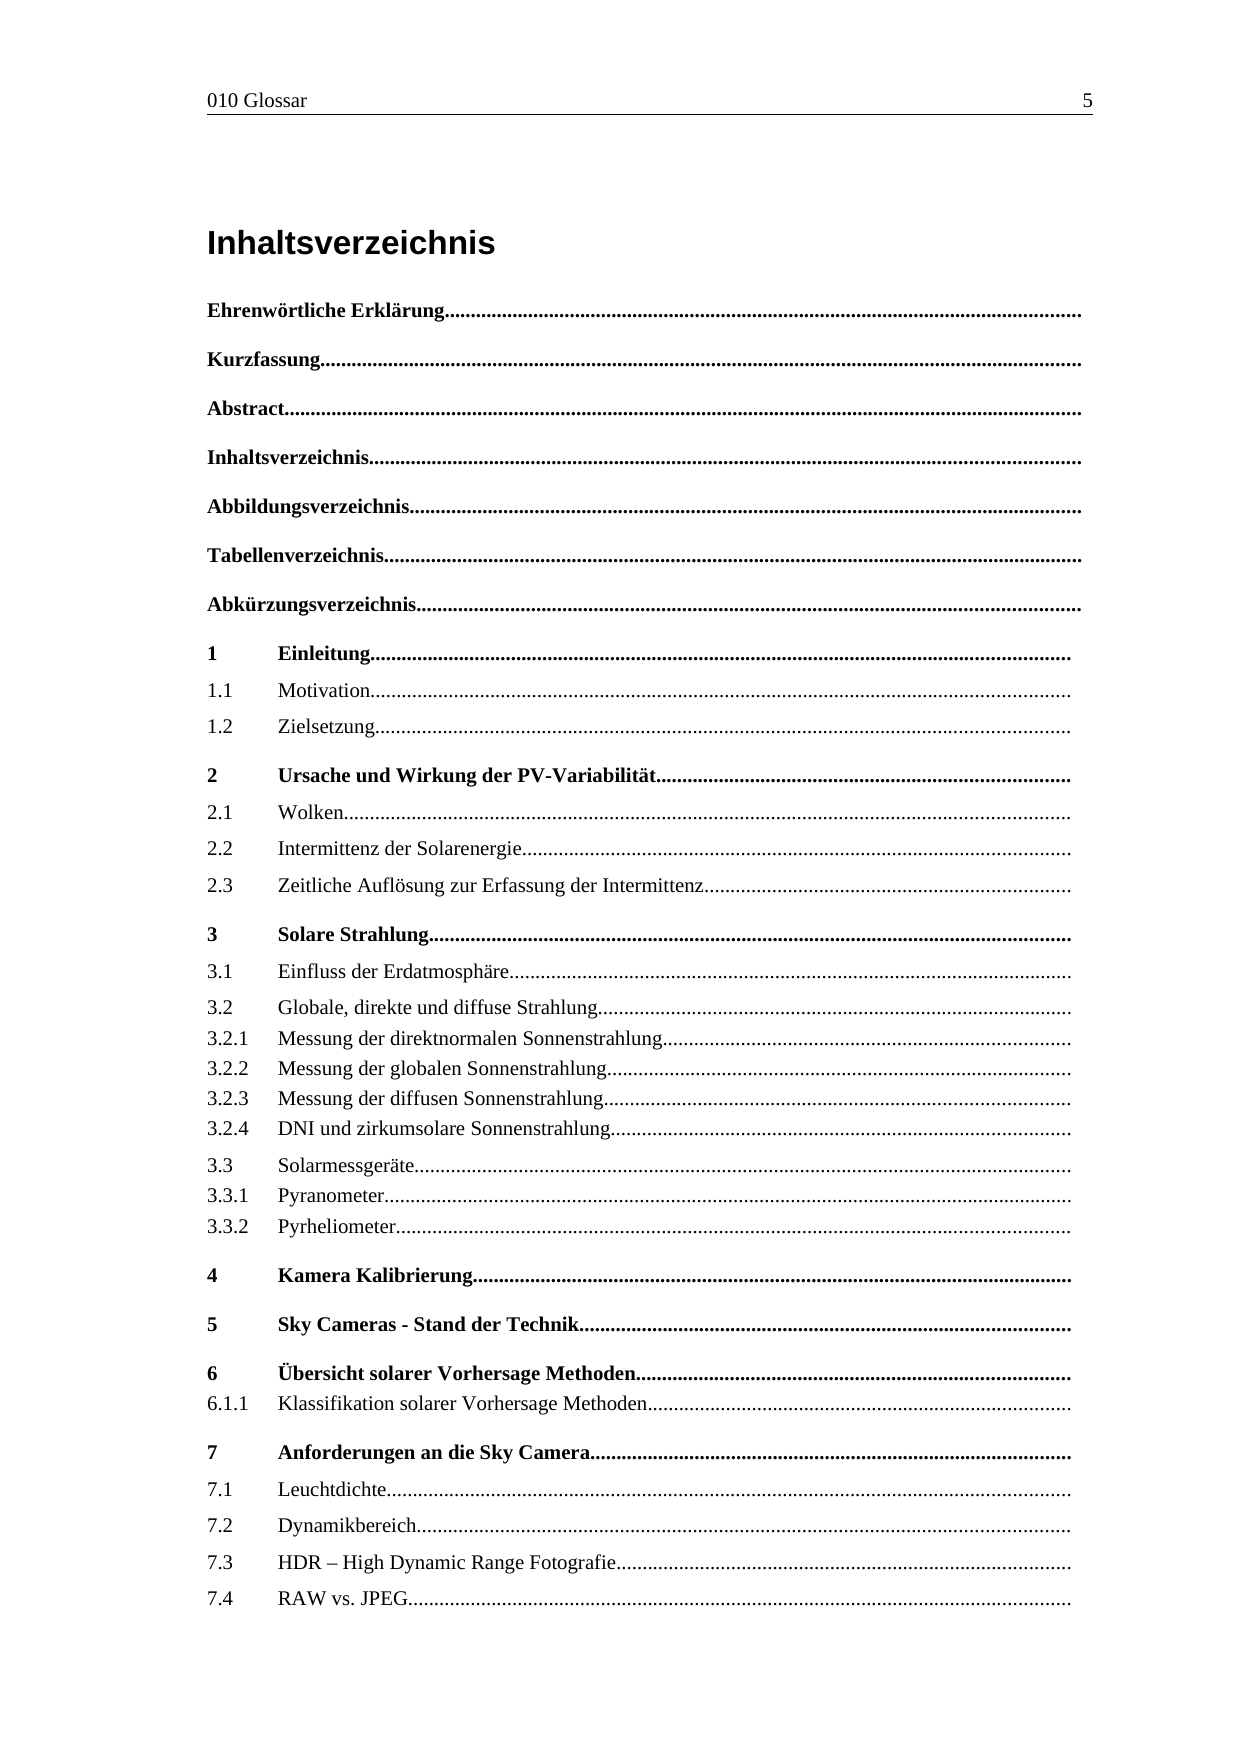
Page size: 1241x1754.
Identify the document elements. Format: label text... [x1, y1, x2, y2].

text 7.3 HDR – High Dynamic Range Fotografie 30 [207, 1550, 1048, 1574]
text 3.2.1 Messung der direktnormalen Sonnenstrahlung 18 [207, 1025, 1048, 1049]
text 2 Ursache und Wirkung der PV-Variabilität 12 [207, 763, 1048, 787]
text 3.2.4 DNI und zirkumsolare Sonnenstrahlung 19 [207, 1116, 1048, 1140]
text 2.1 Wolken 12 [207, 800, 1048, 824]
text 3.2 Globale, direkte und diffuse Strahlung 17 [207, 995, 1048, 1019]
text 3 Solare Strahlung 15 [207, 922, 1048, 946]
text Ehrenwörtliche Erklärung 2 [207, 298, 1048, 322]
text 3.3.1 Pyranometer 19 [207, 1183, 1048, 1207]
text 3.1 Einfluss der Erdatmosphäre 16 [207, 958, 1048, 983]
text 3.2.2 Messung der globalen Sonnenstrahlung 19 [207, 1056, 1048, 1080]
text Abkürzungsverzeichnis 9 [207, 592, 1048, 616]
text 2.3 Zeitliche Auflösung zur Erfassung der Intermittenz 14 [207, 873, 1048, 897]
text 3.2.3 Messung der diffusen Sonnenstrahlung 19 [207, 1086, 1048, 1110]
text Inhaltsverzeichnis 5 [207, 445, 1048, 469]
text Abbildungsverzeichnis 7 [207, 494, 1048, 518]
text 4 Kamera Kalibrierung 21 [207, 1263, 1048, 1287]
text 3.3.2 Pyrheliometer 20 [207, 1213, 1048, 1238]
text Tabellenverzeichnis 8 [207, 543, 1048, 567]
text 7.1 Leuchtdichte 28 [207, 1477, 1048, 1501]
text Kurzfassung 3 [207, 347, 1048, 371]
text 7.2 Dynamikbereich 29 [207, 1513, 1048, 1537]
text 5 Sky Cameras - Stand der Technik 23 [207, 1312, 1048, 1336]
text 1 Einleitung 10 [207, 641, 1048, 665]
text 1.1 Motivation 10 [207, 678, 1048, 702]
text 1.2 Zielsetzung 11 [207, 714, 1048, 738]
text Abstract 4 [207, 396, 1048, 420]
text 7.4 RAW vs. JPEG 33 [207, 1586, 1048, 1610]
text 6.1.1 Klassifikation solarer Vorhersage Methoden 27 [207, 1391, 1048, 1415]
text 7 Anforderungen an die Sky Camera 28 [207, 1440, 1048, 1464]
text 3.3 Solarmessgeräte 19 [207, 1153, 1048, 1177]
text 2.2 Intermittenz der Solarenergie 13 [207, 836, 1048, 860]
subtitle Inhaltsverzeichnis [207, 223, 1093, 261]
text 6 Übersicht solarer Vorhersage Methoden 26 [207, 1361, 1048, 1385]
